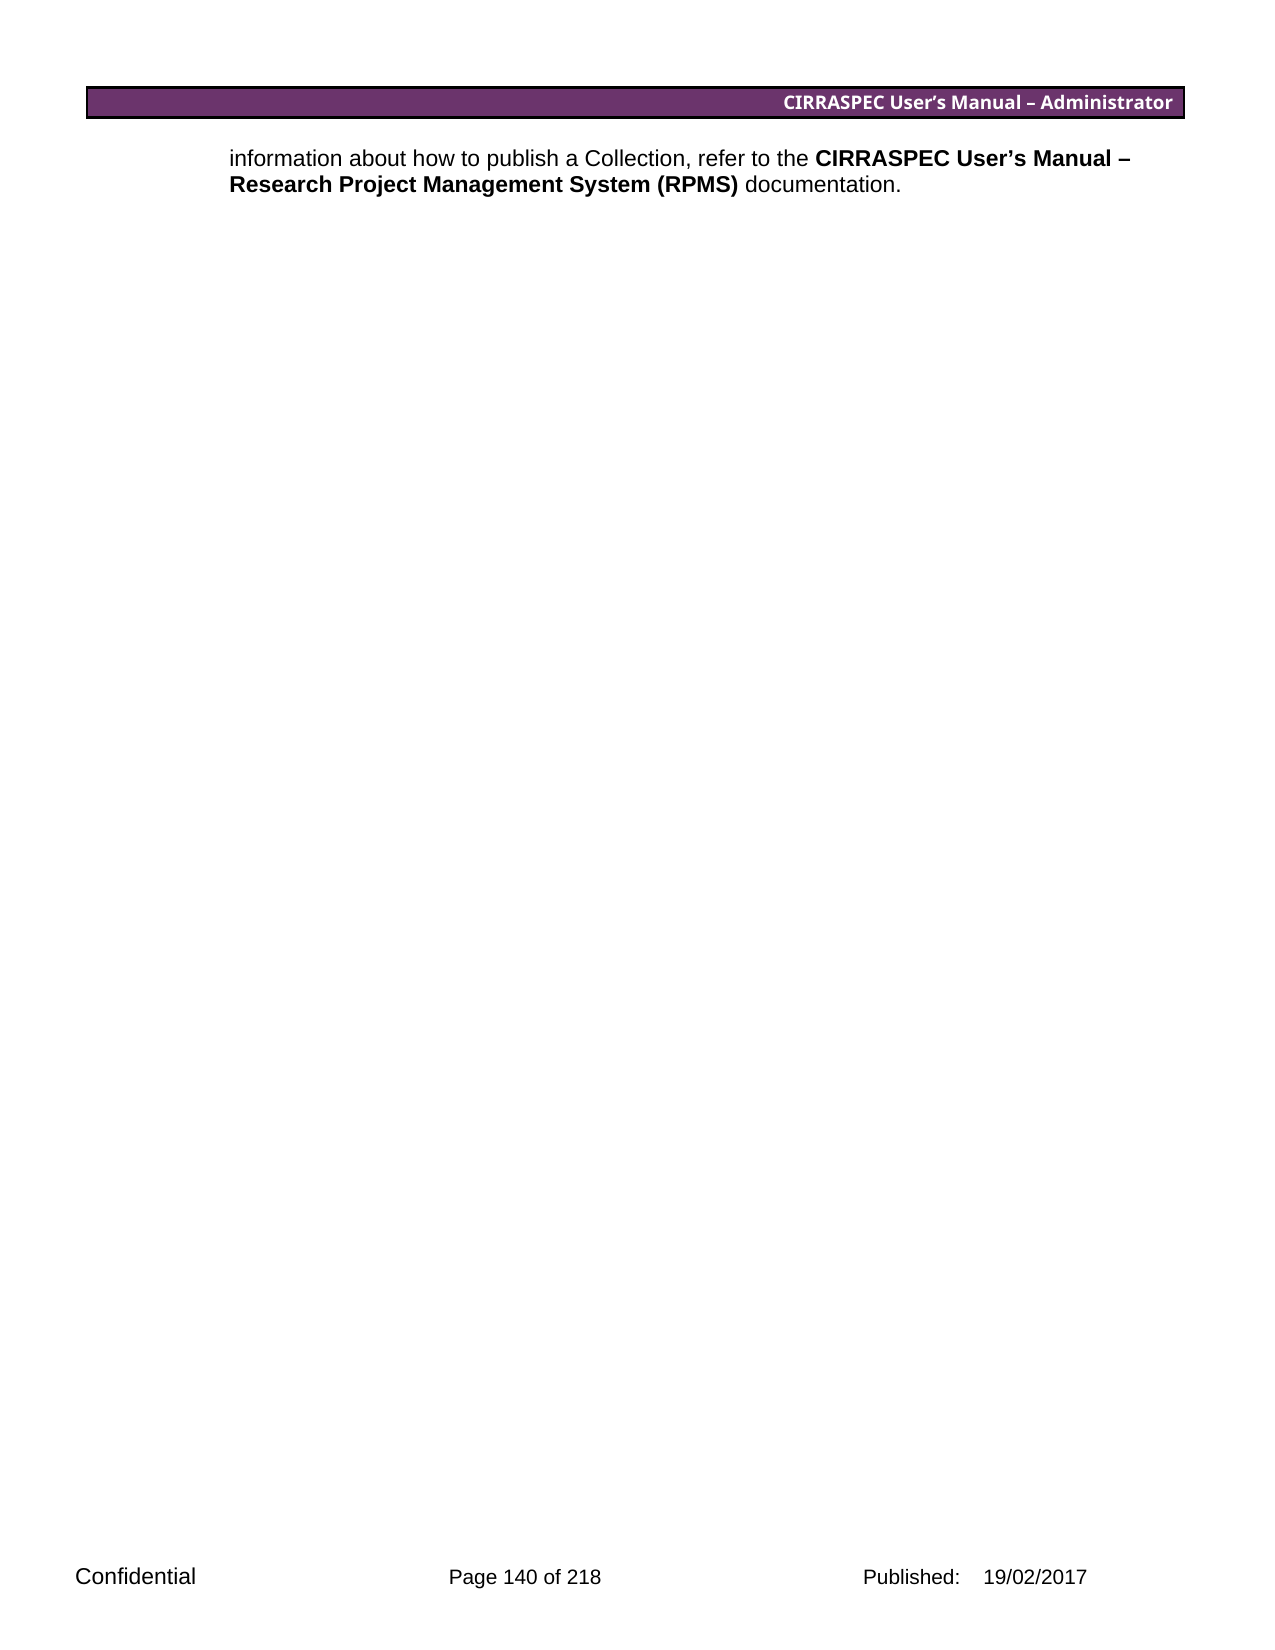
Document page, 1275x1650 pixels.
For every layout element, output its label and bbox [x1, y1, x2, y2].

list [192, 145, 1181, 198]
